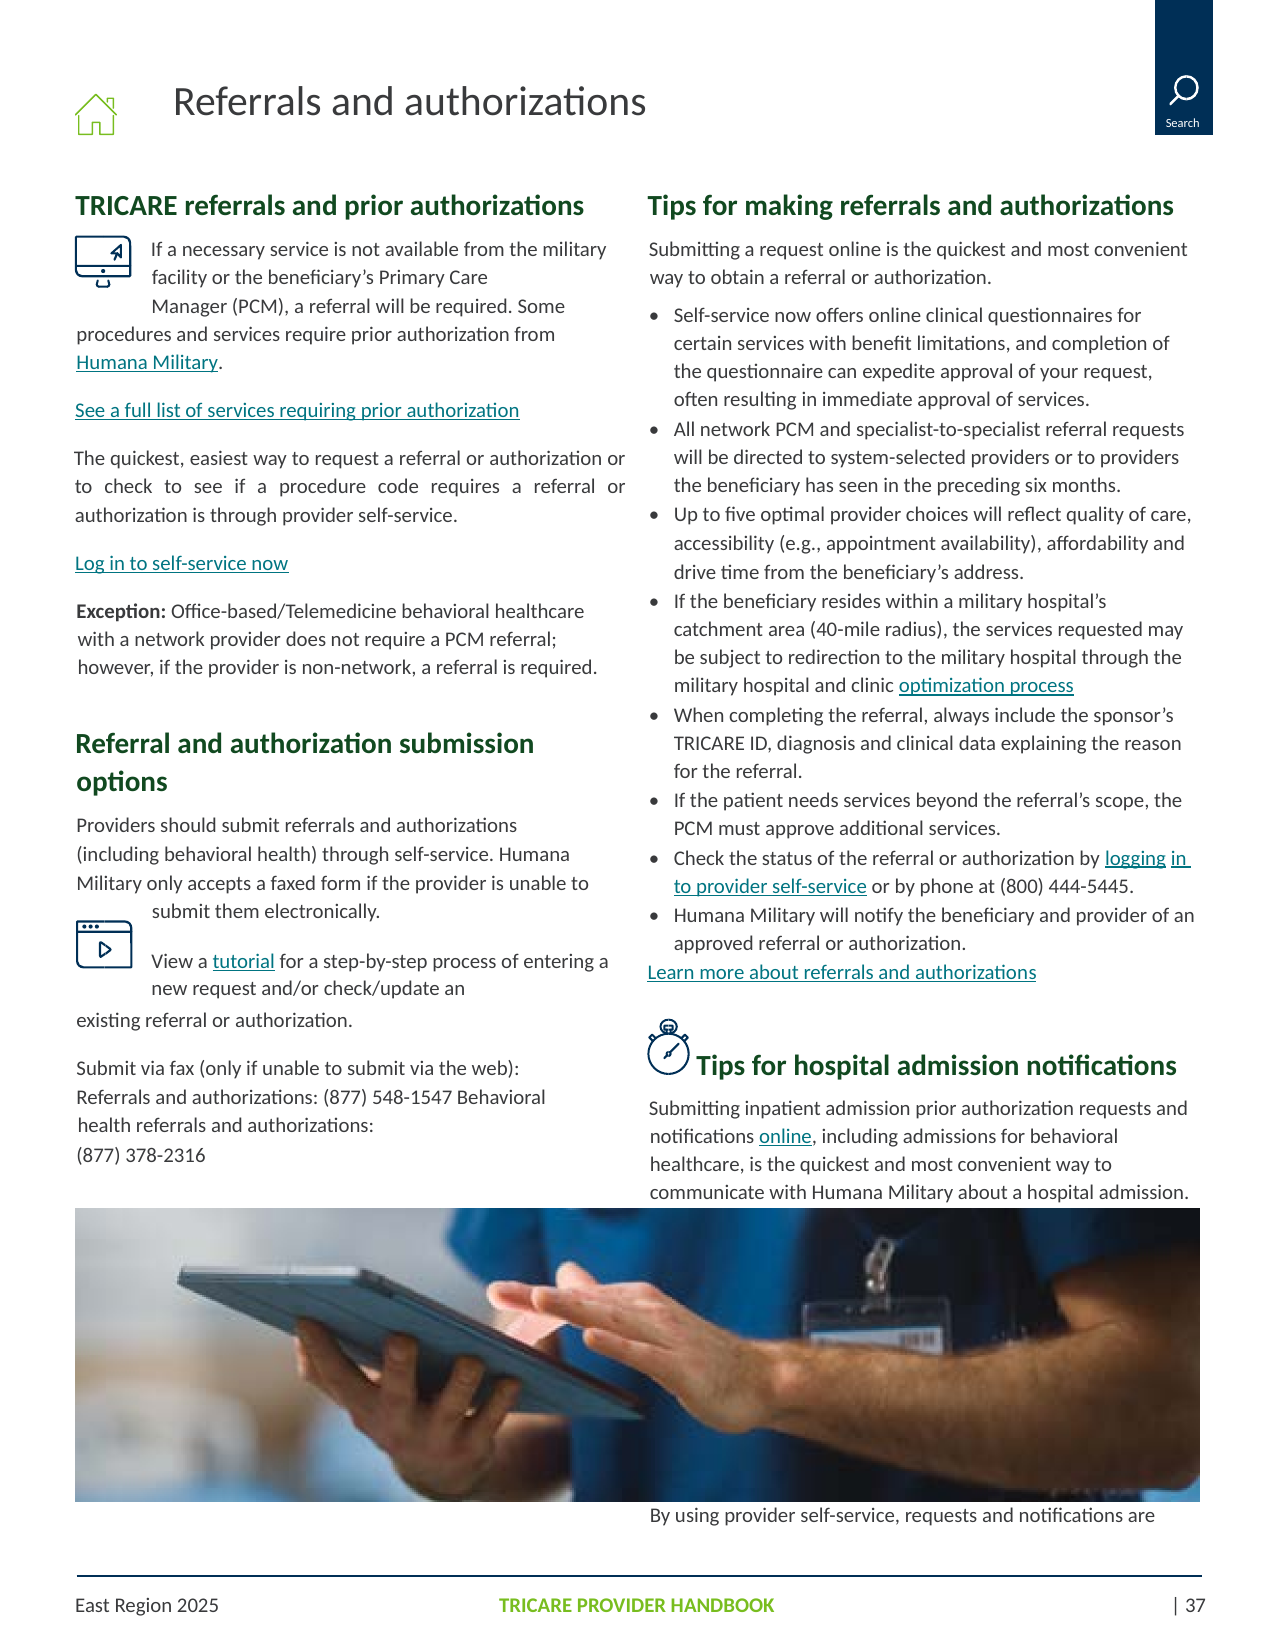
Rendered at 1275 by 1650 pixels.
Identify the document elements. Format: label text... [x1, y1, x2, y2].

text View a tutorial for a step-by-step process of entering a new request and/or check/update an [76, 930, 626, 1001]
subtitle Tips for hospital admission notifications [647, 1019, 1199, 1082]
text Providers should submit referrals and authorizations [76, 812, 626, 837]
text Learn more about referrals and authorizations [647, 959, 1200, 985]
text Log in to self-service now [75, 550, 628, 576]
text If a necessary service is not available from the military facility or the beneficiary’s Primary Care [76, 236, 627, 289]
subtitle Tips for making referrals and authorizations [647, 187, 1199, 223]
list If the patient needs services beyond the referral’s scope, the PCM must approve additional services. [648, 787, 1198, 841]
picture [74, 1207, 1200, 1502]
subtitle TRICARE referrals and prior authorizations [75, 187, 627, 223]
list When completing the referral, always include the sponsor’s TRICARE ID, diagnosis and clinical data explaining the reason for the referral. [648, 702, 1198, 783]
text Exception: Office-based/Telemedicine behavioral healthcare with a network provider does not require a PCM referral; however, if the provider is non-network, a referral is required. [76, 598, 626, 680]
list Humana Military will notify the beneficiary and provider of an approved referral or authorization. [648, 902, 1198, 956]
text Referrals and authorizations: (877) 548-1547 Behavioral health referrals and authorizations: [76, 1084, 591, 1138]
text Submit via fax (only if unable to submit via the web): [76, 1055, 626, 1081]
text (877) 378-2316 [76, 1142, 626, 1167]
text existing referral or authorization. [76, 1007, 626, 1033]
list Up to five optimal provider choices will reflect quality of care, accessibility (e.g., appointment availability), affordability and drive time from the beneficiary’s address. [648, 501, 1198, 585]
list All network PCM and specialist-to-specialist referral requests will be directed to system-selected providers or to providers the beneficiary has seen in the preceding six months. [648, 416, 1198, 497]
list Self-service now offers online clinical questionnaires for certain services with benefit limitations, and completion of the questionnaire can expedite approval of your request, often resulting in immediate approval of services. [648, 302, 1198, 412]
text The quickest, easiest way to request a referral or authorization or to check to see if a procedure code requires a referral or authorization is through provider self-service. [73, 445, 626, 528]
text See a full list of services requiring prior authorization [75, 397, 628, 422]
list If the beneficiary resides within a military hospital’s catchment area (40-mile radius), the services requested may be subject to redirection to the military hospital through the military hospital and clinic optimization process [648, 588, 1198, 698]
list Check the status of the referral or authorization by logging in to provider self-service or by phone at (800) 444-5445. [648, 845, 1198, 898]
text Manager (PCM), a referral will be required. Some procedures and services require prior authorization from Humana Military. [76, 293, 626, 375]
subtitle Referral and authorization submission options [75, 725, 627, 799]
text (including behavioral health) through self-service. Humana [76, 841, 626, 867]
text Military only accepts a faxed form if the provider is unable to submit them electronically. [76, 870, 626, 924]
text Submitting a request online is the quickest and most convenient way to obtain a referral or authorization. [648, 236, 1198, 289]
